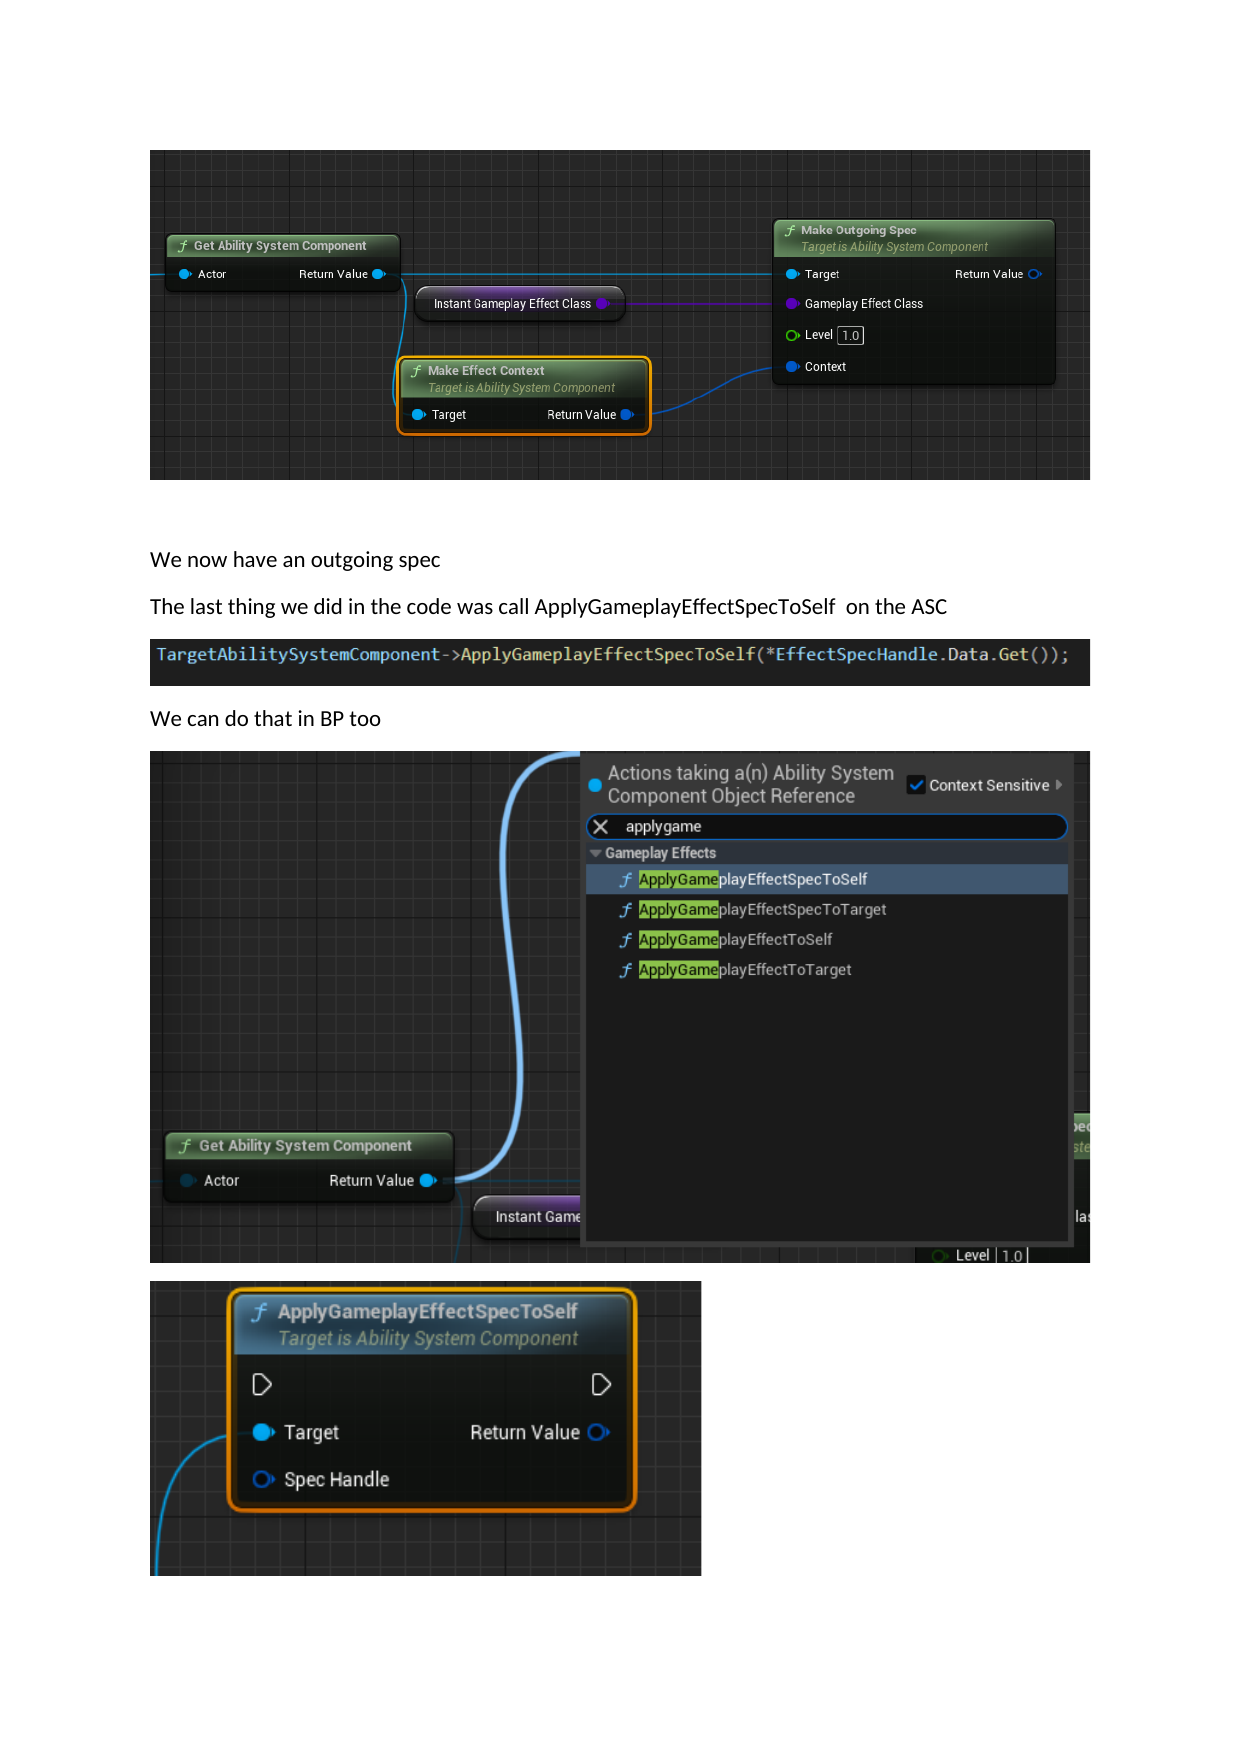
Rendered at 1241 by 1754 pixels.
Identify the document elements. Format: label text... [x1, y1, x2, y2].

text We now have an outgoing spec [150, 545, 1090, 573]
picture [150, 1281, 702, 1576]
text We can do that in BP too [150, 704, 1090, 732]
picture [150, 751, 1091, 1263]
picture [150, 150, 1091, 480]
picture [150, 639, 1091, 686]
text The last thing we did in the code was call ApplyGameplayEffectSpecToSelf on the ASC [150, 592, 1090, 620]
